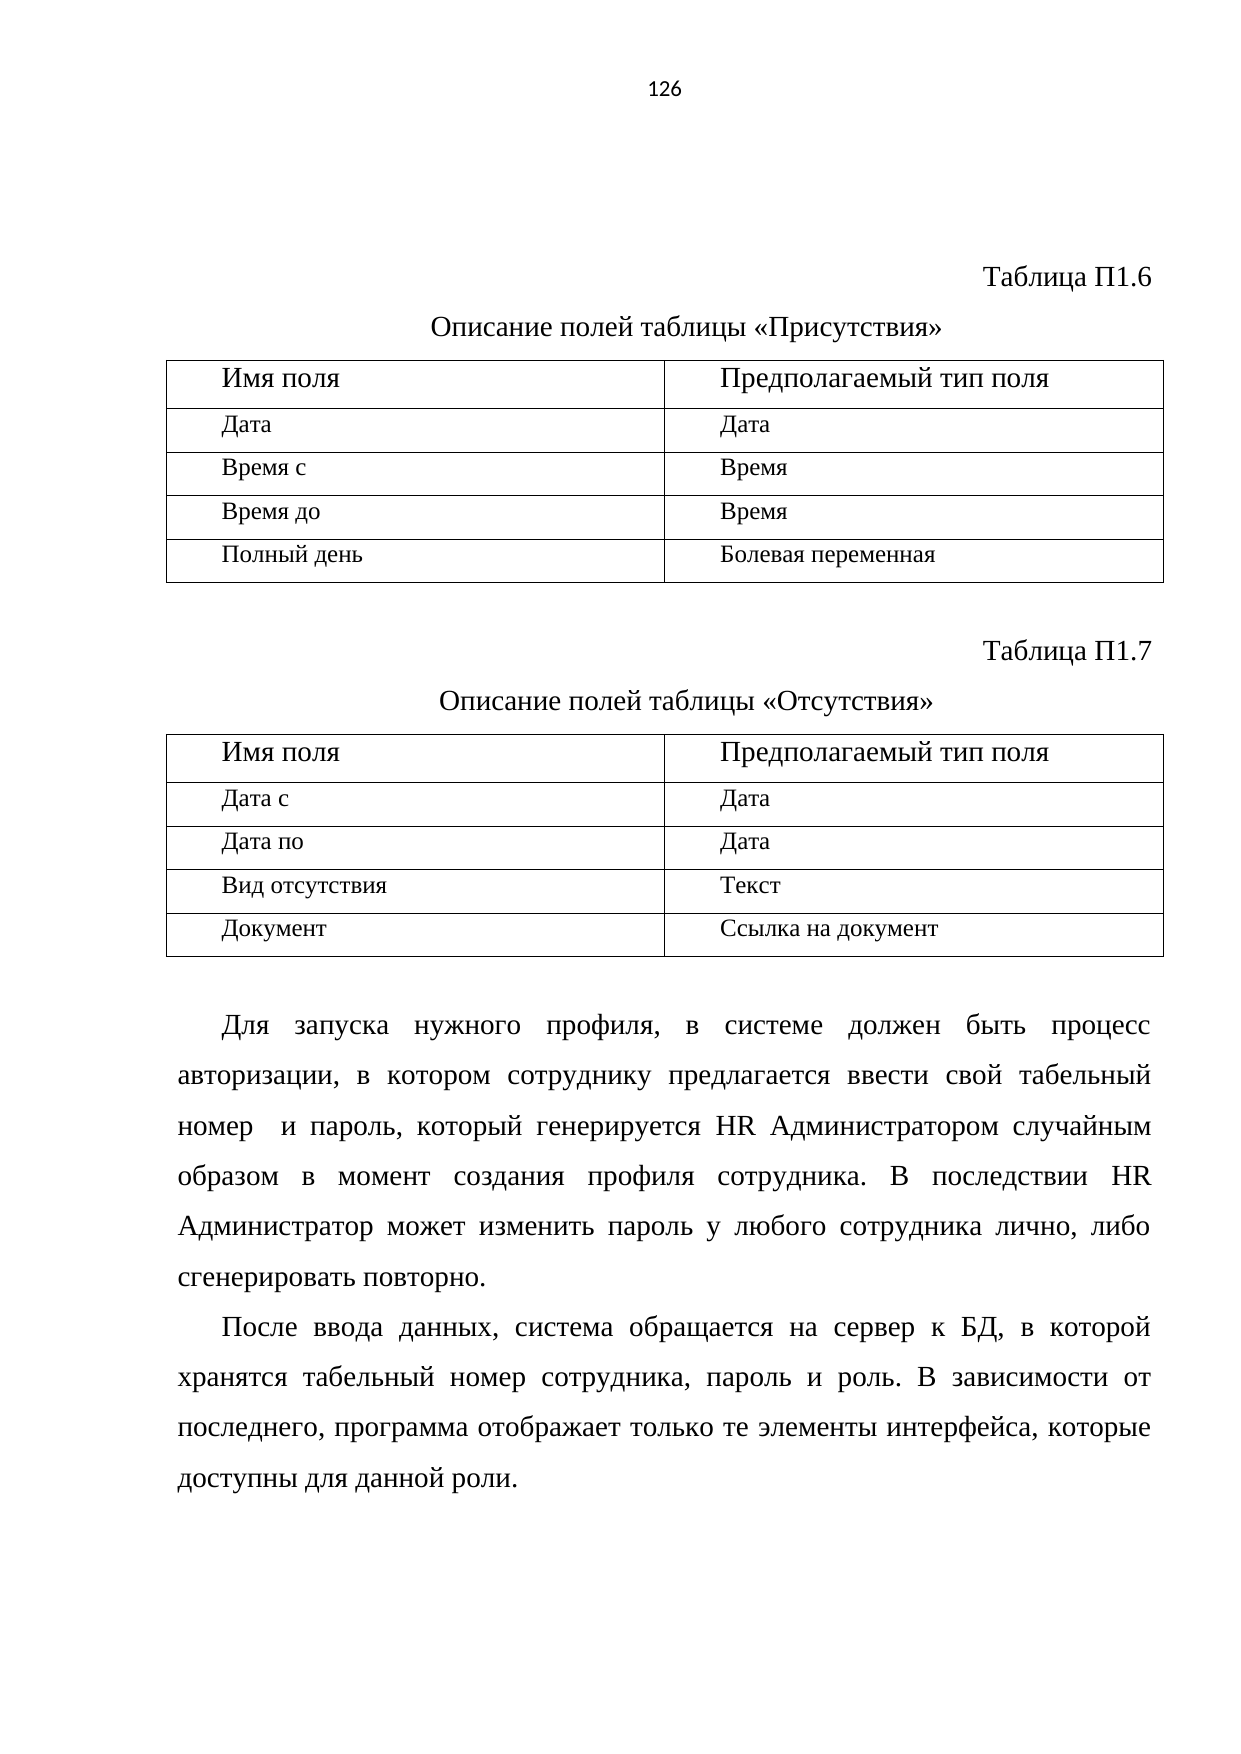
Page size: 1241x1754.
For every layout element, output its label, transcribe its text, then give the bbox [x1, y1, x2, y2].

text Для запуска нужного профиля, в системе должен быть процесс авторизации, в котором сотруднику предлагается ввести свой табельный номер и пароль, который генерируется HR Администратором случайным образом в момент создания профиля сотрудника. В последствии HR Администратор может изменить пароль у любого сотрудника лично, либо сгенерировать повторно. [177, 1007, 1152, 1292]
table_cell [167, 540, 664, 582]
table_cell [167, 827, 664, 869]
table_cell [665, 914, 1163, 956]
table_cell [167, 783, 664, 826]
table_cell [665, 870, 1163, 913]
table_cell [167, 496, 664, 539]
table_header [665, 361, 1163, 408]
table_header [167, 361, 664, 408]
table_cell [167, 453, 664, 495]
text После ввода данных, система обращается на сервер к БД, в которой хранятся табельный номер сотрудника, пароль и роль. В зависимости от последнего, программа отображает только те элементы интерфейса, которые доступны для данной роли. [177, 1309, 1152, 1493]
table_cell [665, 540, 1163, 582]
text Описание полей таблицы «Отсутствия» [177, 683, 1152, 717]
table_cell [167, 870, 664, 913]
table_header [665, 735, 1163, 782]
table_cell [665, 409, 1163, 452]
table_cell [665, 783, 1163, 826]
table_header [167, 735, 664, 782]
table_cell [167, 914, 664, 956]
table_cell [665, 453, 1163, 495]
text Таблица П1.6 [177, 259, 1152, 293]
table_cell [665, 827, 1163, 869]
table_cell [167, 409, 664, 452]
text Таблица П1.7 [177, 633, 1152, 667]
text Описание полей таблицы «Присутствия» [177, 309, 1152, 343]
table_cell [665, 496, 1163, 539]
